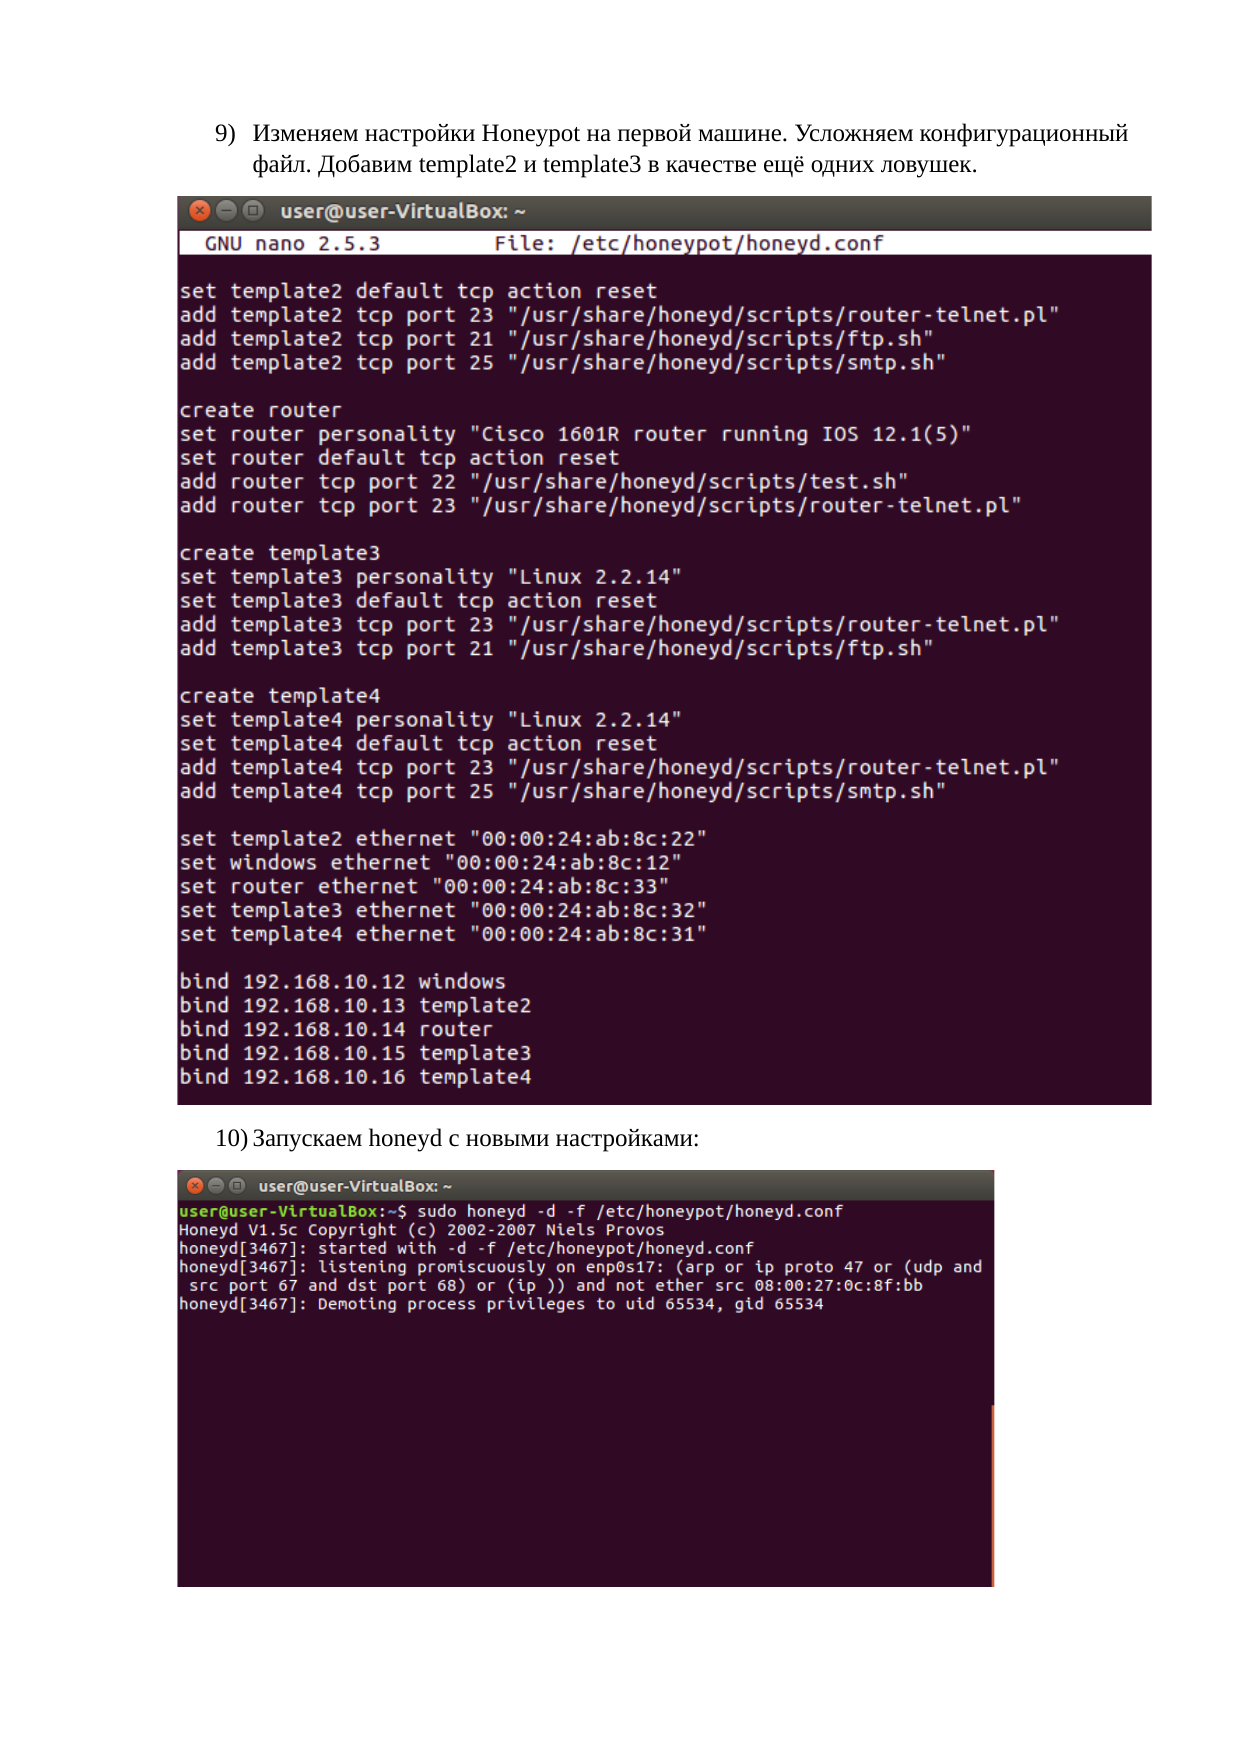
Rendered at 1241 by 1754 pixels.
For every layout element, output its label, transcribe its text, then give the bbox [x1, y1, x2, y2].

list Запускаем honeyd с новыми настройками: [215, 1123, 1152, 1152]
list Изменяем настройки Honeypot на первой машине. Усложняем конфигурационный файл. Добавим template2 и template3 в качестве ещё одних ловушек. [215, 118, 1152, 178]
picture [177, 1170, 995, 1587]
picture [177, 196, 1152, 1105]
